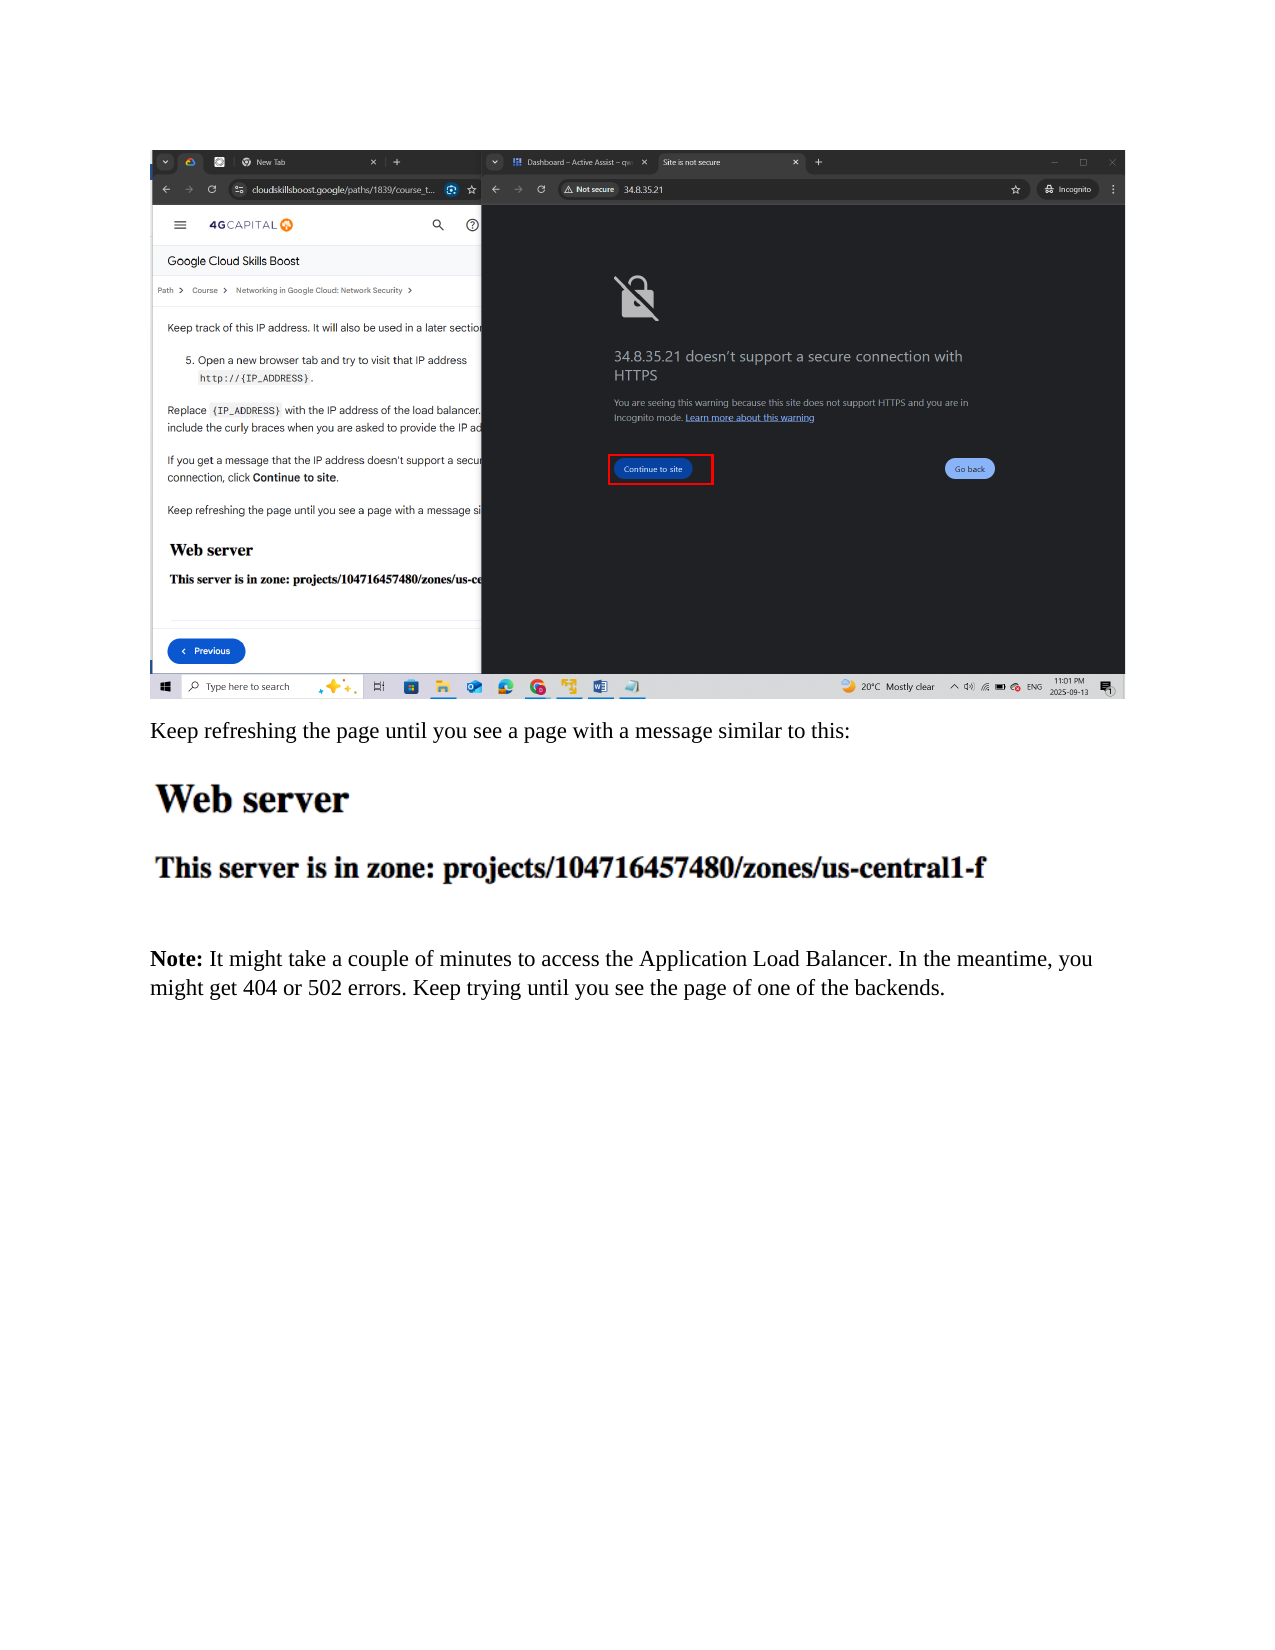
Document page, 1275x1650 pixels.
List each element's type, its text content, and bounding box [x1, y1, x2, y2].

picture [150, 762, 1029, 927]
text Note: It might take a couple of minutes to access the Application Load Balancer. In the meantime, you might get 404 or 502 errors. Keep trying until you see the page of one of the backends. [150, 945, 1125, 1000]
picture [150, 150, 1125, 699]
text Keep refreshing the page until you see a page with a message similar to this: [150, 717, 1125, 744]
